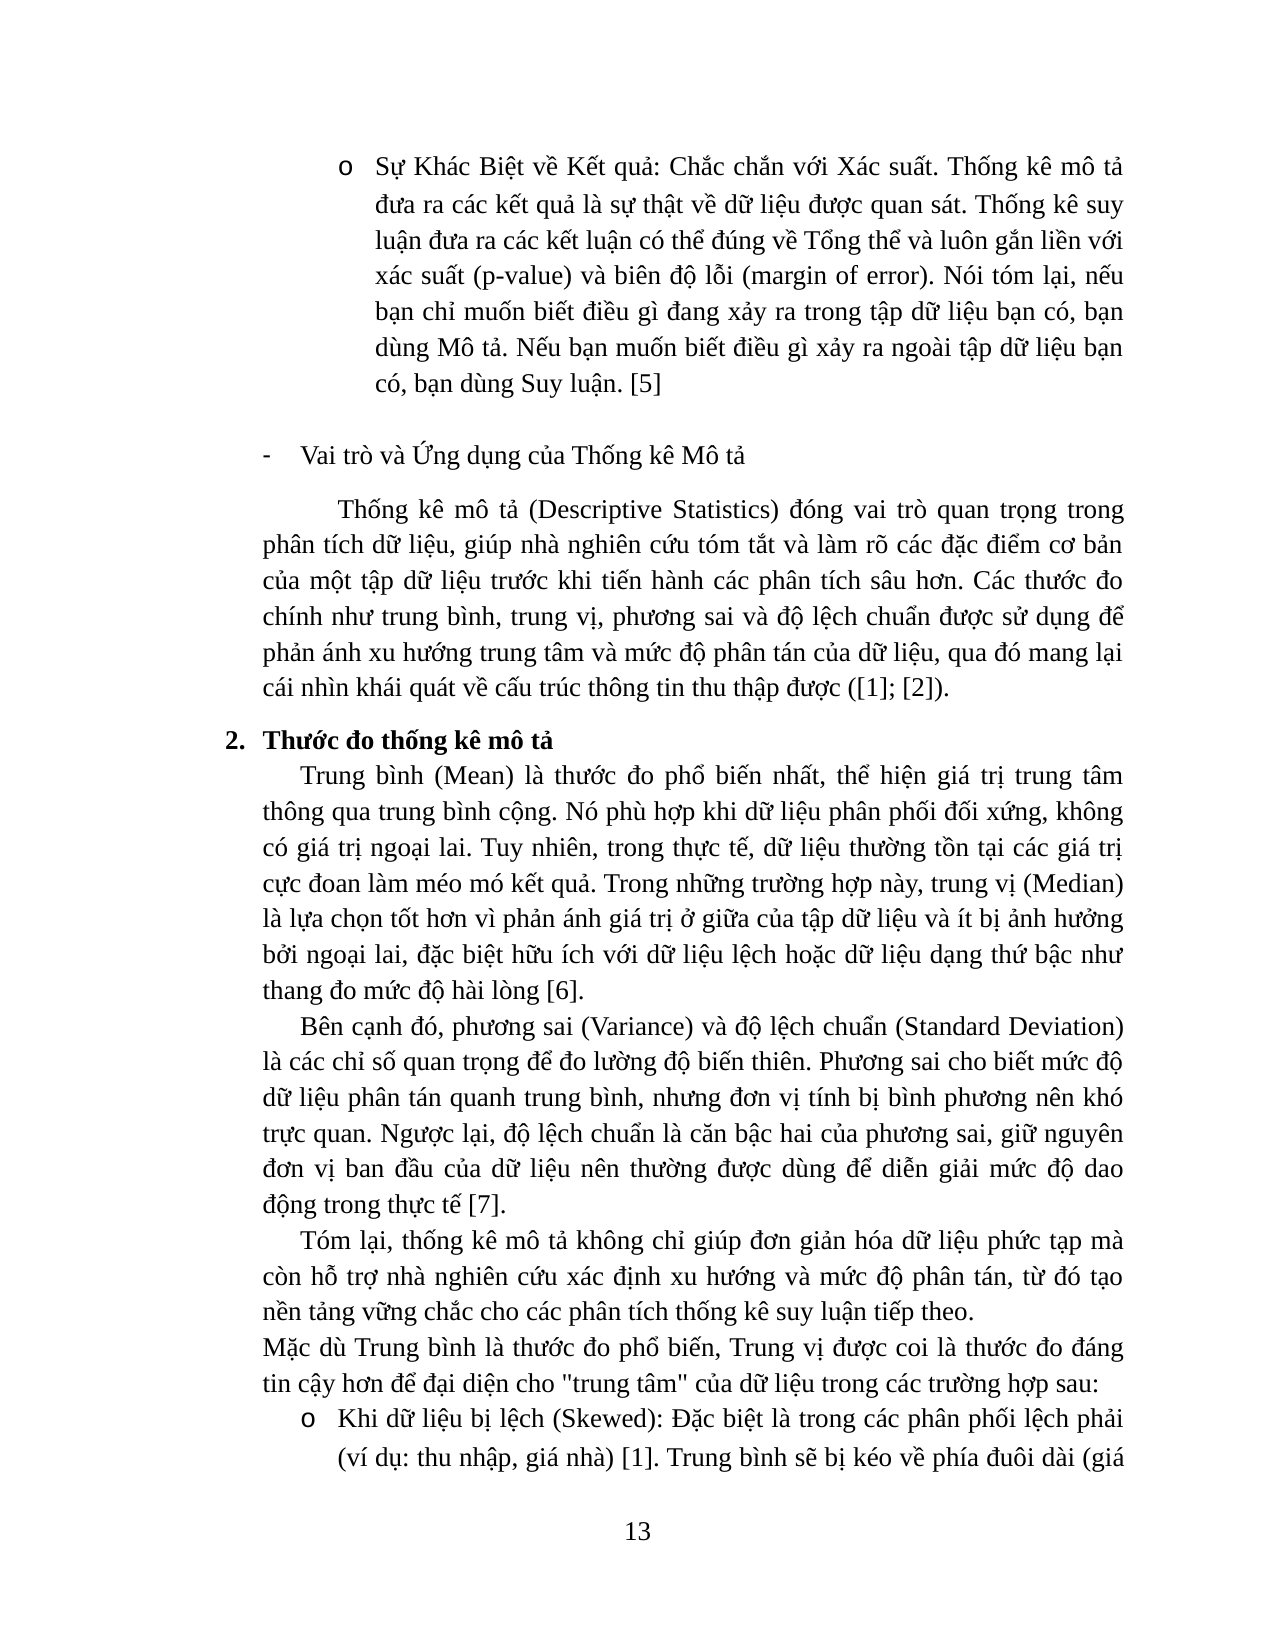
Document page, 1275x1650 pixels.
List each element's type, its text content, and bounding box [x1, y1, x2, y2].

list Mặc dù Trung bình là thước đo phổ biến, Trung vị được coi là thước đo đáng tin cậy hơn để đại diện cho "trung tâm" của dữ liệu trong các trường hợp sau: [262, 1331, 1125, 1398]
list Thước đo thống kê mô tả [225, 724, 1125, 755]
list Vai trò và Ứng dụng của Thống kê Mô tả [262, 438, 1125, 471]
list Trung bình (Mean) là thước đo phổ biến nhất, thể hiện giá trị trung tâm thông qua trung bình cộng. Nó phù hợp khi dữ liệu phân phối đối xứng, không có giá trị ngoại lai. Tuy nhiên, trong thực tế, dữ liệu thường tồn tại các giá trị cực đoan làm méo mó kết quả. Trong những trường hợp này, trung vị (Median) là lựa chọn tốt hơn vì phản ánh giá trị ở giữa của tập dữ liệu và ít bị ảnh hưởng bởi ngoại lai, đặc biệt hữu ích với dữ liệu lệch hoặc dữ liệu dạng thứ bậc như thang đo mức độ hài lòng [6]. [262, 759, 1125, 1005]
list Tóm lại, thống kê mô tả không chỉ giúp đơn giản hóa dữ liệu phức tạp mà còn hỗ trợ nhà nghiên cứu xác định xu hướng và mức độ phân tán, từ đó tạo nền tảng vững chắc cho các phân tích thống kê suy luận tiếp theo. [262, 1224, 1125, 1327]
list Sự Khác Biệt về Kết quả: Chắc chắn với Xác suất. Thống kê mô tả đưa ra các kết quả là sự thật về dữ liệu được quan sát. Thống kê suy luận đưa ra các kết luận có thể đúng về Tổng thể và luôn gắn liền với xác suất (p-value) và biên độ lỗi (margin of error). Nói tóm lại, nếu bạn chỉ muốn biết điều gì đang xảy ra trong tập dữ liệu bạn có, bạn dùng Mô tả. Nếu bạn muốn biết điều gì xảy ra ngoài tập dữ liệu bạn có, bạn dùng Suy luận. [5] [337, 150, 1125, 398]
text Thống kê mô tả (Descriptive Statistics) đóng vai trò quan trọng trong phân tích dữ liệu, giúp nhà nghiên cứu tóm tắt và làm rõ các đặc điểm cơ bản của một tập dữ liệu trước khi tiến hành các phân tích sâu hơn. Các thước đo chính như trung bình, trung vị, phương sai và độ lệch chuẩn được sử dụng để phản ánh xu hướng trung tâm và mức độ phân tán của dữ liệu, qua đó mang lại cái nhìn khái quát về cấu trúc thông tin thu thập được ([1]; [2]). [262, 493, 1125, 702]
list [300, 1403, 1125, 1472]
list Bên cạnh đó, phương sai (Variance) và độ lệch chuẩn (Standard Deviation) là các chỉ số quan trọng để đo lường độ biến thiên. Phương sai cho biết mức độ dữ liệu phân tán quanh trung bình, nhưng đơn vị tính bị bình phương nên khó trực quan. Ngược lại, độ lệch chuẩn là căn bậc hai của phương sai, giữ nguyên đơn vị ban đầu của dữ liệu nên thường được dùng để diễn giải mức độ dao động trong thực tế [7]. [262, 1009, 1125, 1219]
